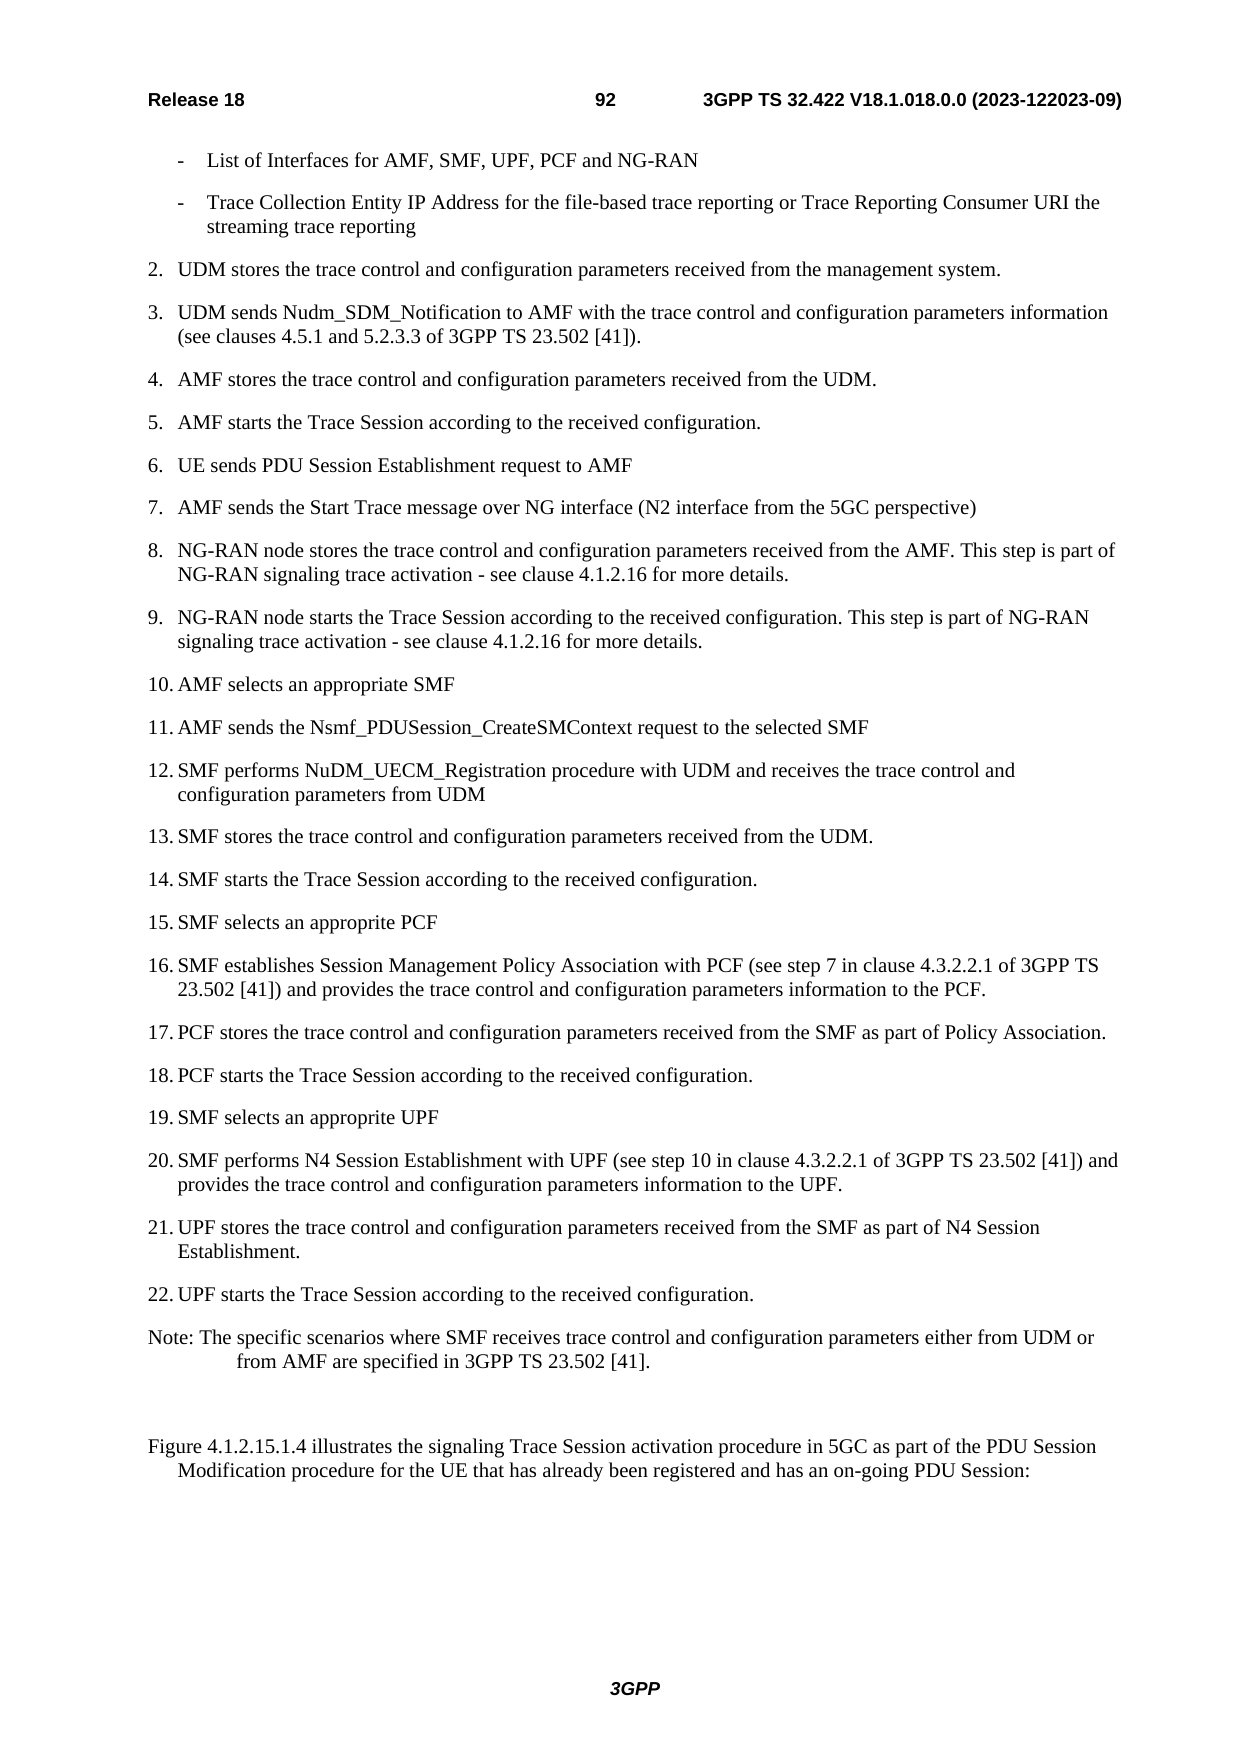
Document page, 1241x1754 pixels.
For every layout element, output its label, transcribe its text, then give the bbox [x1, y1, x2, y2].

text 19. SMF selects an approprite UPF [148, 1105, 1122, 1129]
text 11. AMF sends the Nsmf_PDUSession_CreateSMContext request to the selected SMF [148, 715, 1122, 739]
text 12. SMF performs NuDM_UECM_Registration procedure with UDM and receives the trace control and configuration parameters from UDM [148, 757, 1122, 806]
text 3. UDM sends Nudm_SDM_Notification to AMF with the trace control and configuration parameters information (see clauses 4.5.1 and 5.2.3.3 of 3GPP TS 23.502 [41]). [148, 300, 1122, 348]
text 22. UPF starts the Trace Session according to the received configuration. [148, 1282, 1122, 1306]
text - Trace Collection Entity IP Address for the file-based trace reporting or Trace Reporting Consumer URI the streaming trace reporting [177, 190, 1122, 238]
text 20. SMF performs N4 Session Establishment with UPF (see step 10 in clause 4.3.2.2.1 of 3GPP TS 23.502 [41]) and provides the trace control and configuration parameters information to the UPF. [148, 1148, 1122, 1196]
text 6. UE sends PDU Session Establishment request to AMF [148, 452, 1122, 477]
text 16. SMF establishes Session Management Policy Association with PCF (see step 7 in clause 4.3.2.2.1 of 3GPP TS 23.502 [41]) and provides the trace control and configuration parameters information to the PCF. [148, 953, 1122, 1001]
text 13. SMF stores the trace control and configuration parameters received from the UDM. [148, 824, 1122, 848]
text 9. NG-RAN node starts the Trace Session according to the received configuration. This step is part of NG-RAN signaling trace activation - see clause 4.1.2.16 for more details. [148, 605, 1122, 653]
text 5. AMF starts the Trace Session according to the received configuration. [148, 410, 1122, 434]
text 21. UPF stores the trace control and configuration parameters received from the SMF as part of N4 Session Establishment. [148, 1215, 1122, 1263]
text 7. AMF sends the Start Trace message over NG interface (N2 interface from the 5GC perspective) [148, 495, 1122, 519]
text 18. PCF starts the Trace Session according to the received configuration. [148, 1062, 1122, 1087]
text 14. SMF starts the Trace Session according to the received configuration. [148, 867, 1122, 891]
text - List of Interfaces for AMF, SMF, UPF, PCF and NG-RAN [177, 147, 1122, 172]
text Note: The specific scenarios where SMF receives trace control and configuration parameters either from UDM or from AMF are specified in 3GPP TS 23.502 [41]. [148, 1325, 1122, 1373]
text 4. AMF stores the trace control and configuration parameters received from the UDM. [148, 367, 1122, 391]
text 10. AMF selects an appropriate SMF [148, 672, 1122, 696]
text 15. SMF selects an approprite PCF [148, 910, 1122, 934]
text 2. UDM stores the trace control and configuration parameters received from the management system. [148, 257, 1122, 281]
text 17. PCF stores the trace control and configuration parameters received from the SMF as part of Policy Association. [148, 1020, 1122, 1044]
text Figure 4.1.2.15.1.4 illustrates the signaling Trace Session activation procedure in 5GC as part of the PDU Session Modification procedure for the UE that has already been registered and has an on-going PDU Session: [148, 1434, 1122, 1482]
text 8. NG-RAN node stores the trace control and configuration parameters received from the AMF. This step is part of NG-RAN signaling trace activation - see clause 4.1.2.16 for more details. [148, 538, 1122, 586]
